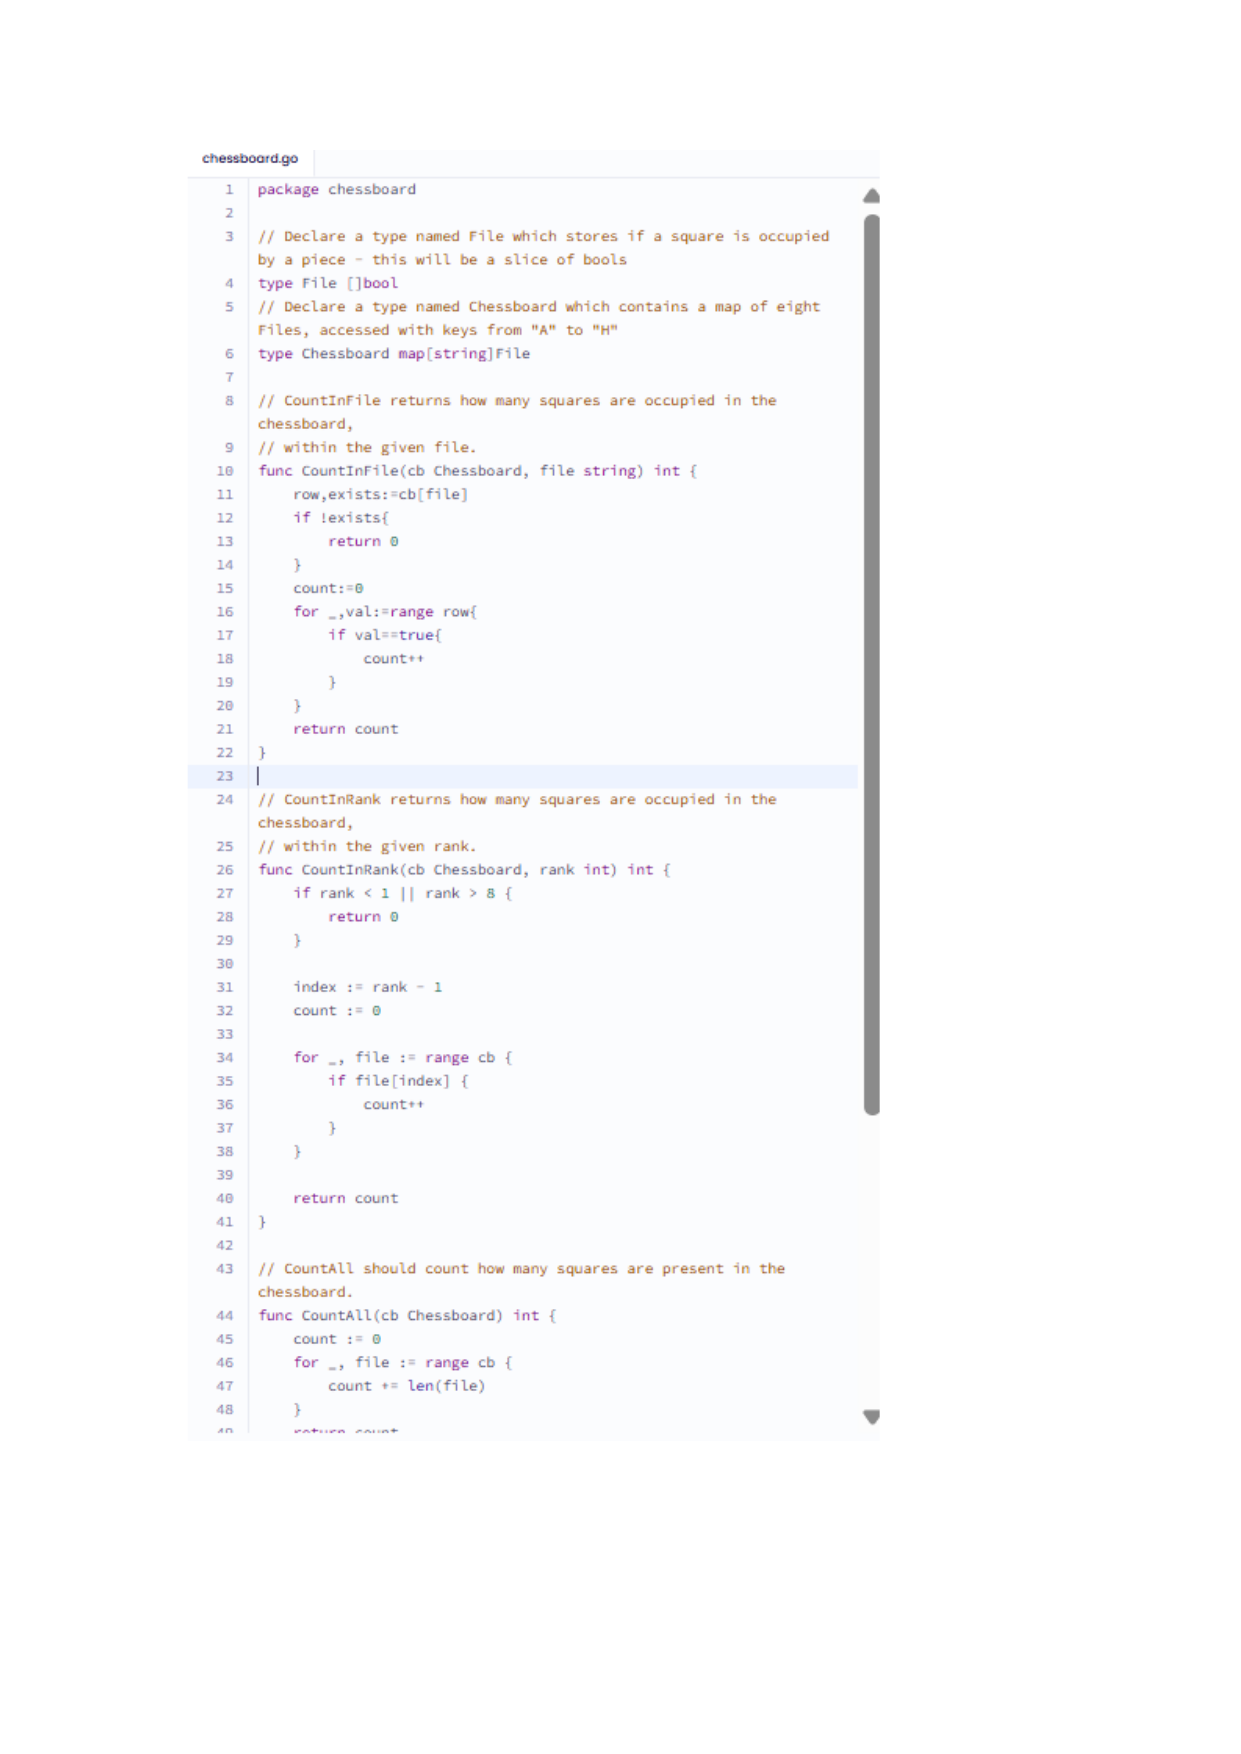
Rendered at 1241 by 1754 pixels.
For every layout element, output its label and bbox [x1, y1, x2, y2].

picture [187, 150, 880, 1441]
